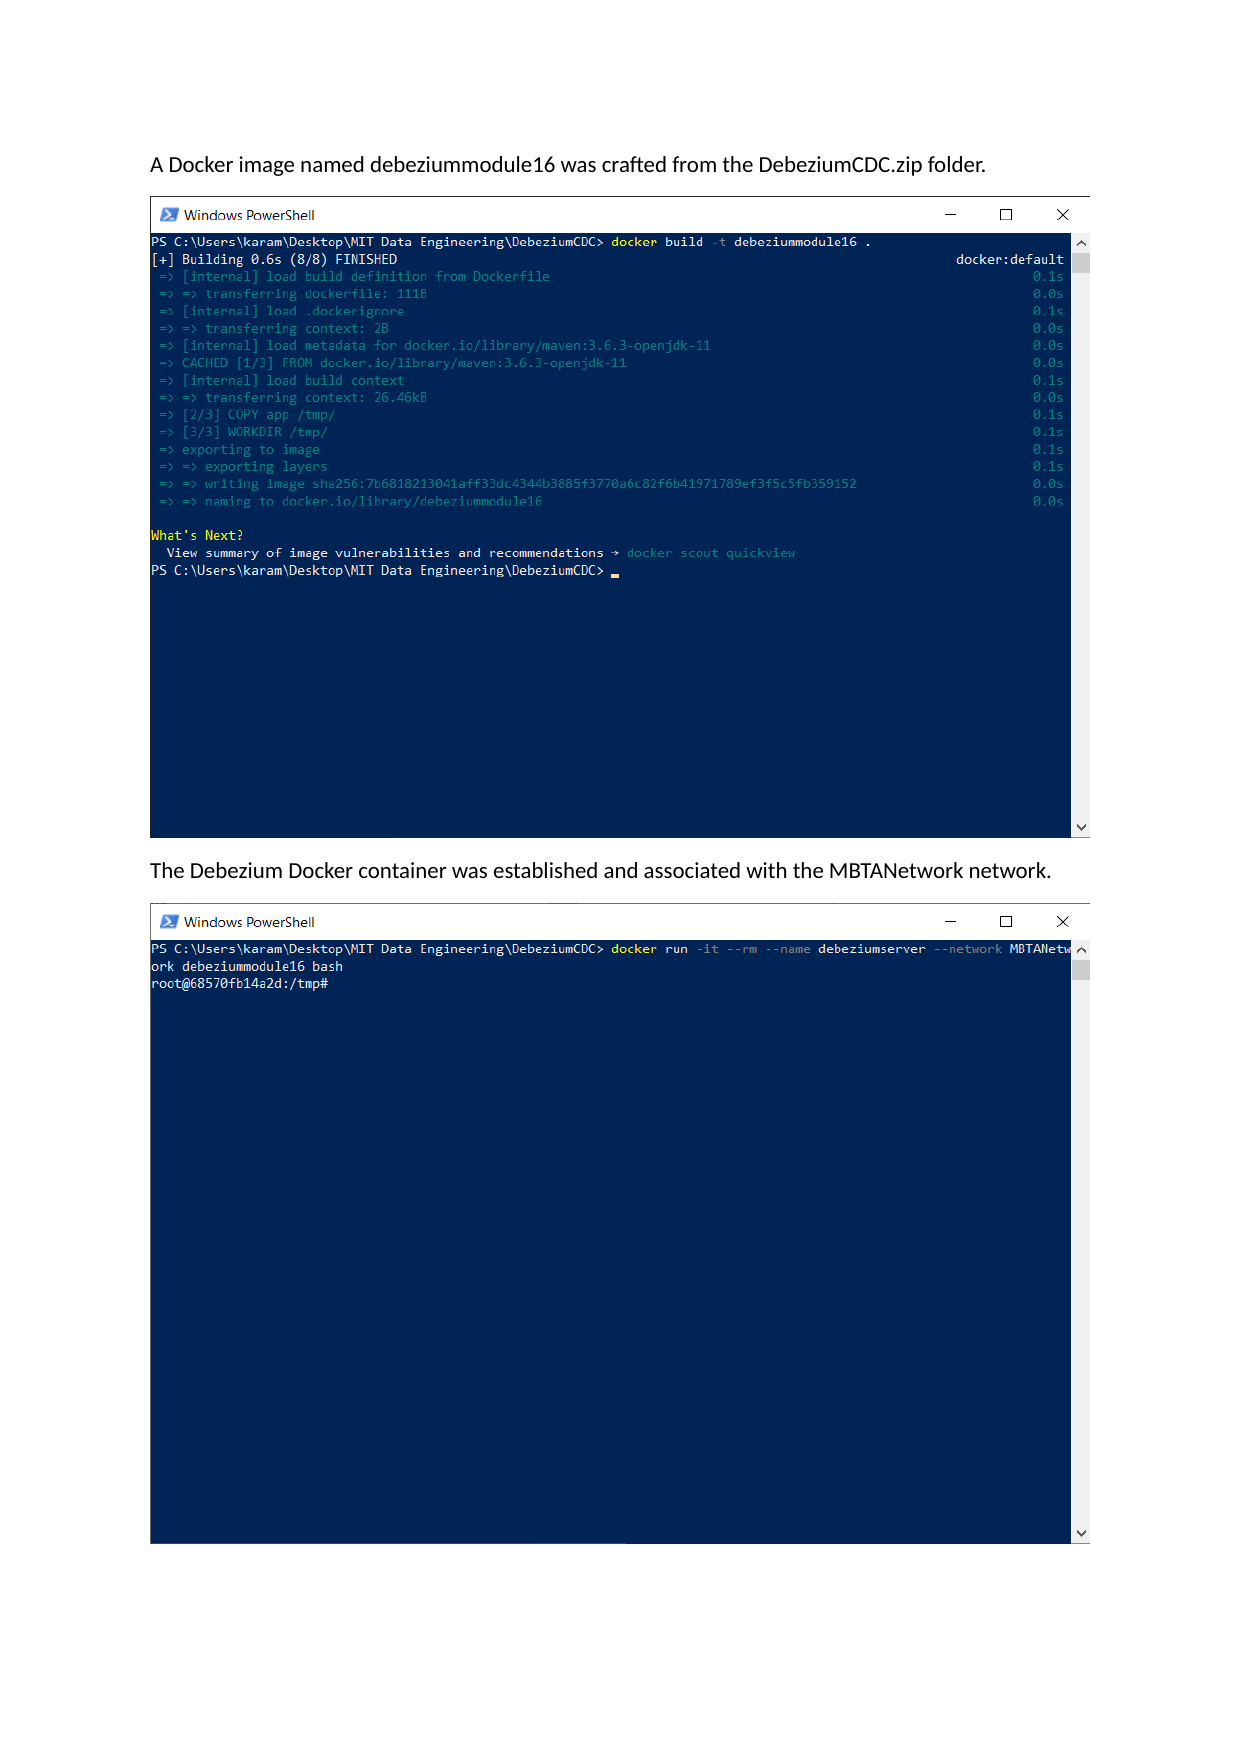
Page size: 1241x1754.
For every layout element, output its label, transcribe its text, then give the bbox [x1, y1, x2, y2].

picture [150, 196, 1091, 838]
text A Docker image named debeziummodule16 was crafted from the DebeziumCDC.zip folder. [150, 150, 1090, 178]
text The Debezium Docker container was established and associated with the MBTANetwork network. [150, 856, 1090, 884]
picture [150, 903, 1091, 1544]
